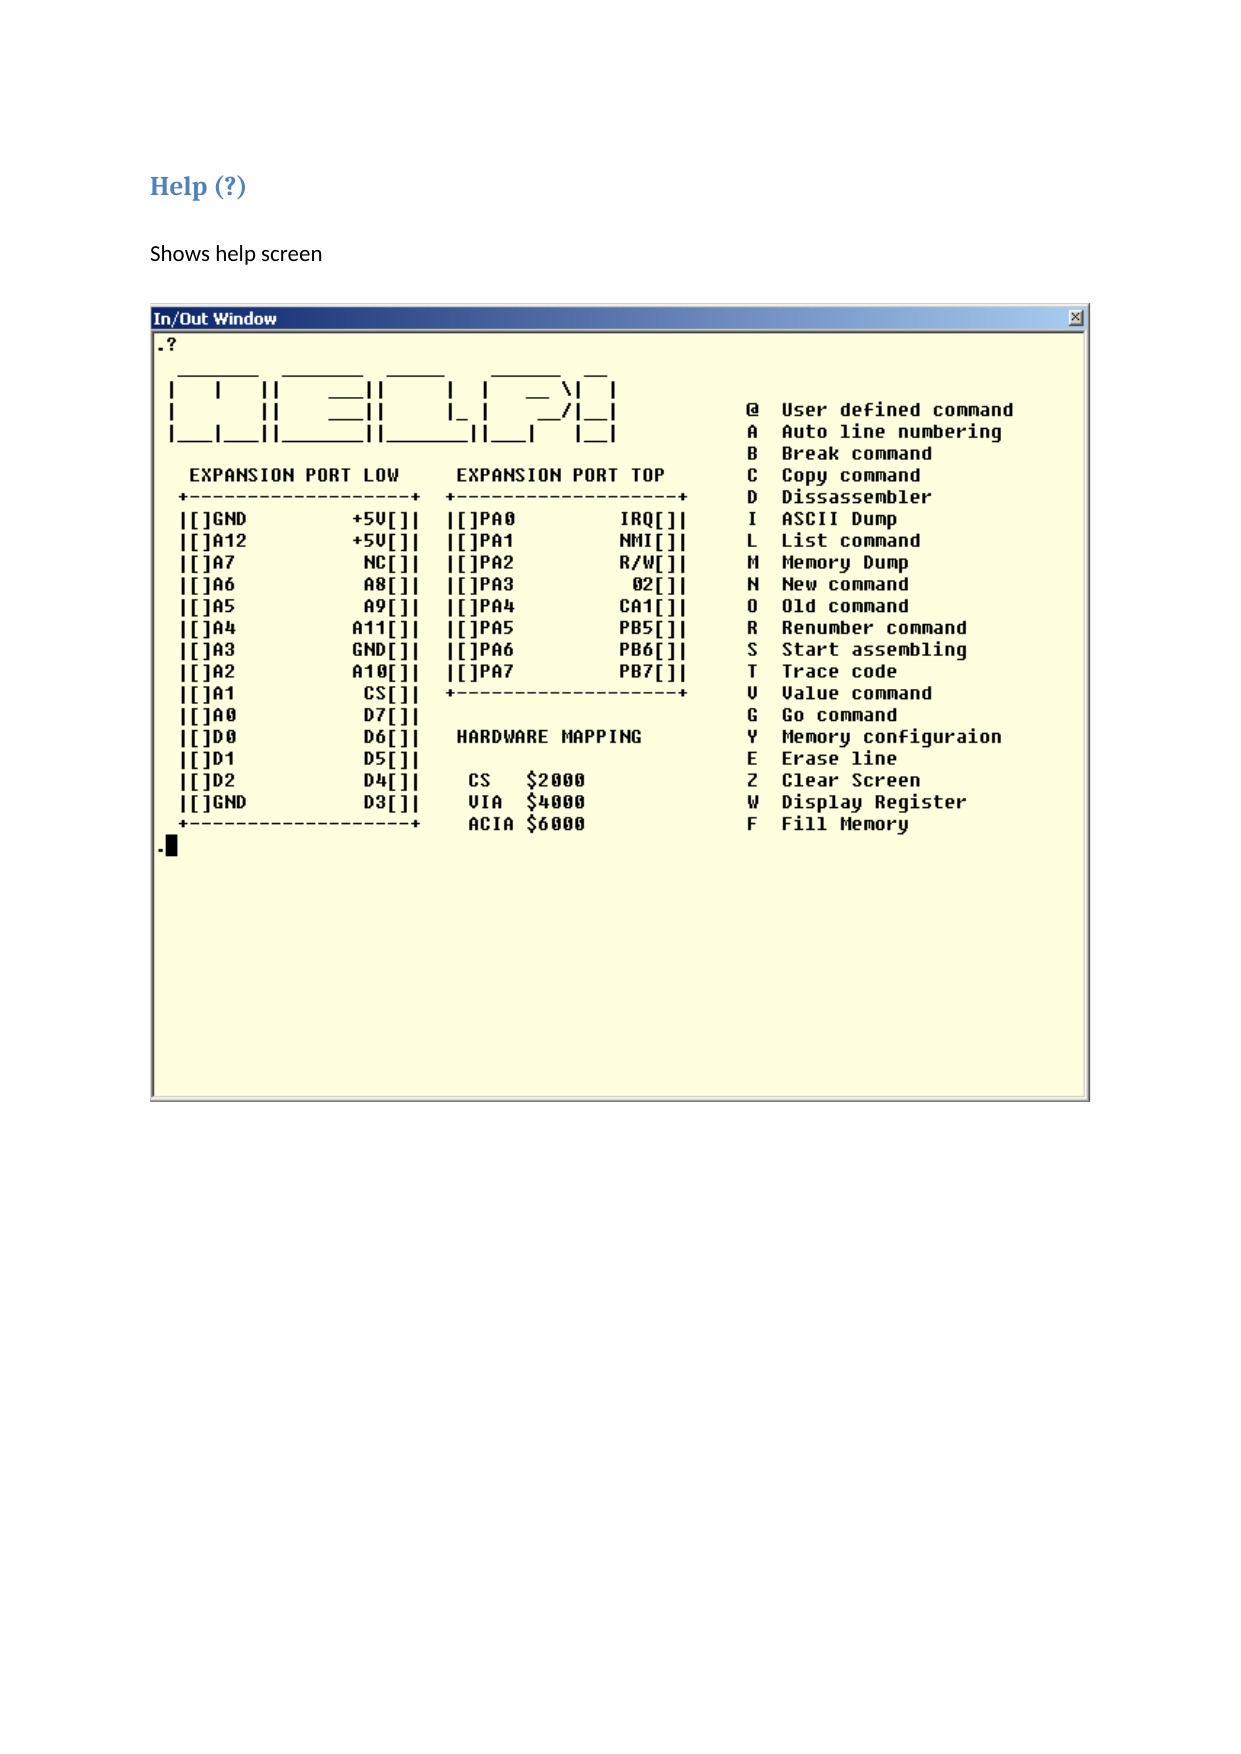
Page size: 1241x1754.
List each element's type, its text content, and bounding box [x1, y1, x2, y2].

text Shows help screen [150, 207, 1090, 303]
subtitle Help (?) [150, 171, 1090, 202]
picture [150, 303, 1091, 1102]
